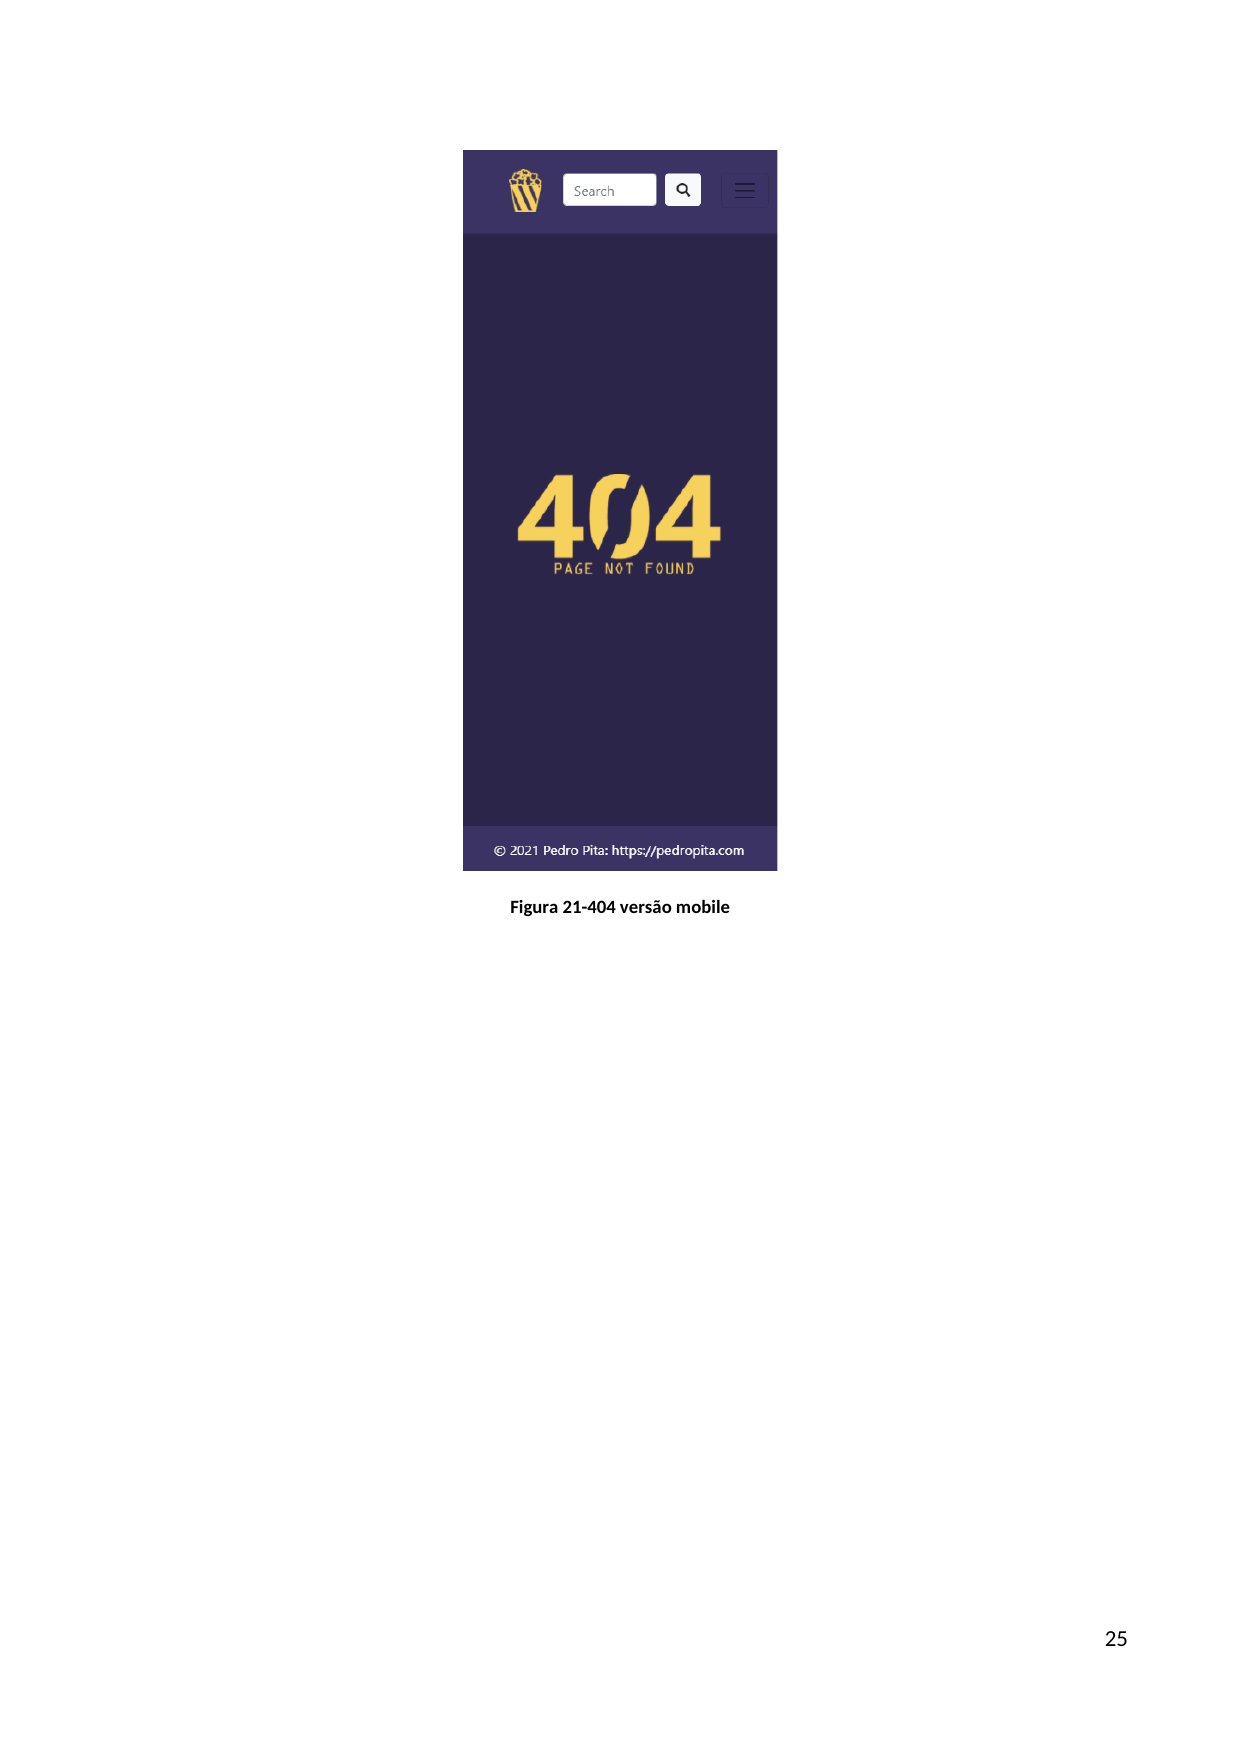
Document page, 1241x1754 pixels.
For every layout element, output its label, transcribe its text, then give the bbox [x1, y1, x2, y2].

picture [463, 150, 778, 871]
text Figura 21-404 versão mobile [112, 895, 1128, 918]
